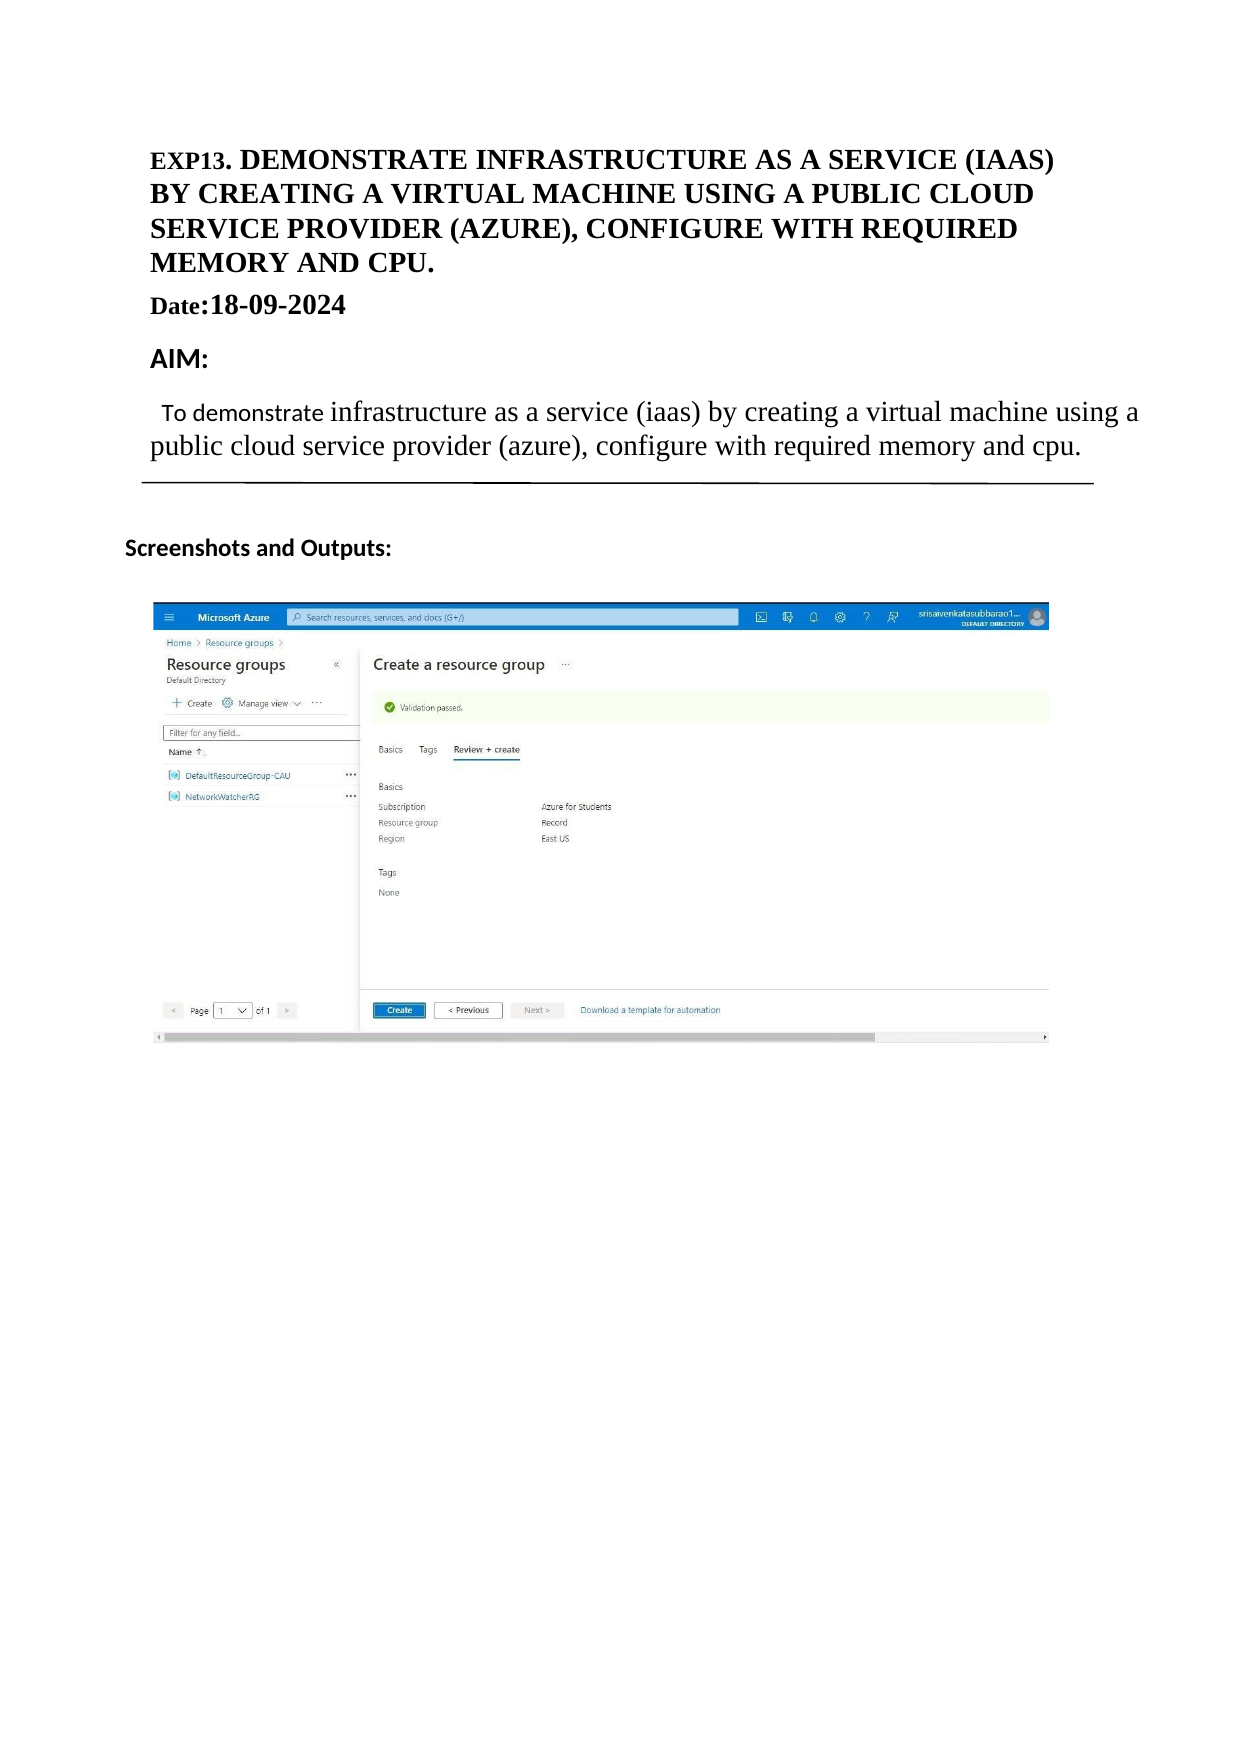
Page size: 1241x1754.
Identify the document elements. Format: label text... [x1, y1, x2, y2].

text To demonstrate infrastructure as a service (iaas) by creating a virtual machine using a public cloud service provider (azure), configure with required memory and cpu. [150, 394, 1198, 461]
picture [153, 602, 1049, 1043]
subtitle EXP13. DEMONSTRATE INFRASTRUCTURE AS A SERVICE (IAAS) BY CREATING A VIRTUAL MACHINE USING A PUBLIC CLOUD SERVICE PROVIDER (AZURE), CONFIGURE WITH REQUIRED MEMORY AND CPU. [150, 142, 1073, 279]
text Date:18-09-2024 [150, 287, 1198, 321]
subtitle AIM: [150, 341, 1198, 376]
text Screenshots and Outputs: [125, 532, 1198, 563]
